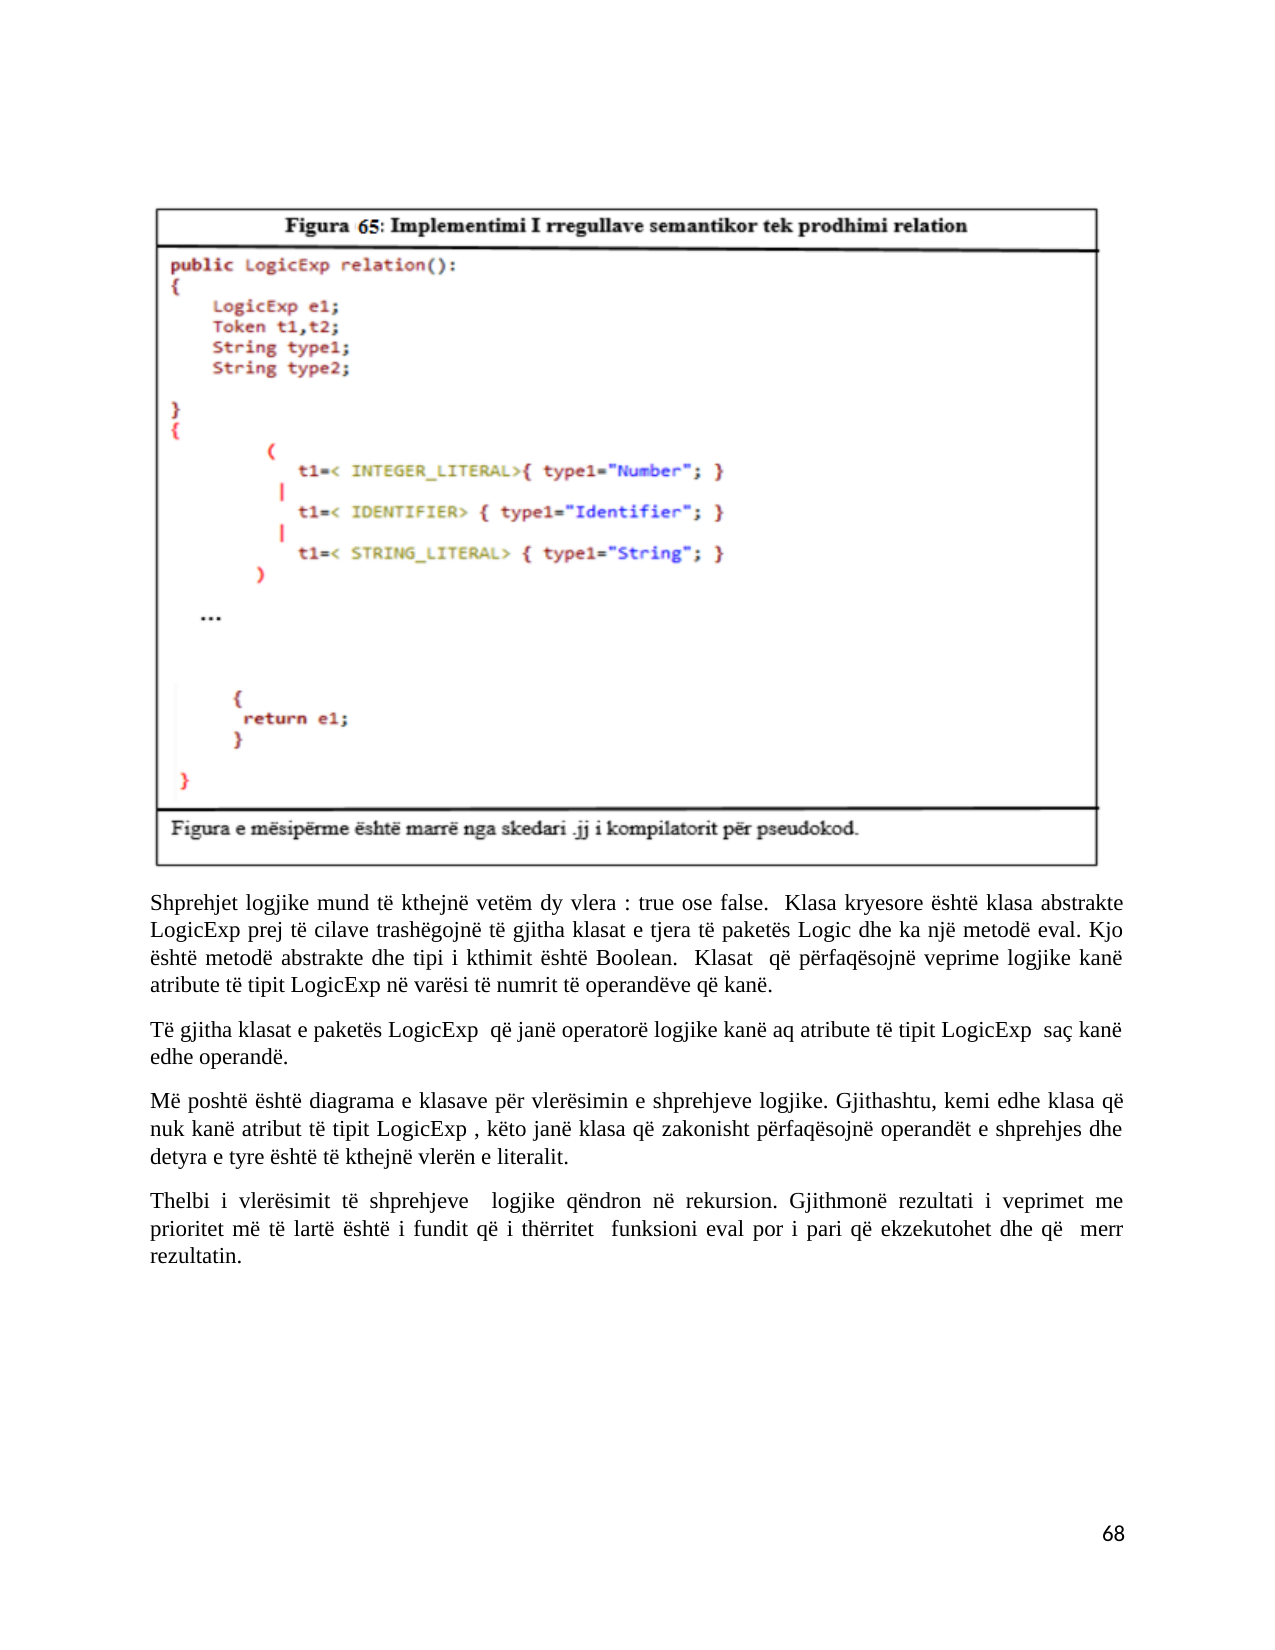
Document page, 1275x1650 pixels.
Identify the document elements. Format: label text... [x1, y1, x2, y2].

text Të gjitha klasat e paketës LogicExp që janë operatorë logjike kanë aq atribute të tipit LogicExp saç kanë edhe operandë. [150, 1016, 1125, 1070]
picture [150, 201, 1104, 871]
text Shprehjet logjike mund të kthejnë vetëm dy vlera : true ose false. Klasa kryesore është klasa abstrakte LogicExp prej të cilave trashëgojnë të gjitha klasat e tjera të paketës Logic dhe ka një metodë eval. Kjo është metodë abstrakte dhe tipi i kthimit është Boolean. Klasat që përfaqësojnë veprime logjike kanë atribute të tipit LogicExp në varësi të numrit të operandëve që kanë. [150, 889, 1125, 998]
text Më poshtë është diagrama e klasave për vlerësimin e shprehjeve logjike. Gjithashtu, kemi edhe klasa që nuk kanë atribut të tipit LogicExp , këto janë klasa që zakonisht përfaqësojnë operandët e shprehjes dhe detyra e tyre është të kthejnë vlerën e literalit. [150, 1088, 1125, 1169]
text Thelbi i vlerësimit të shprehjeve logjike qëndron në rekursion. Gjithmonë rezultati i veprimet me prioritet më të lartë është i fundit që i thërritet funksioni eval por i pari që ekzekutohet dhe që merr rezultatin. [150, 1187, 1125, 1269]
